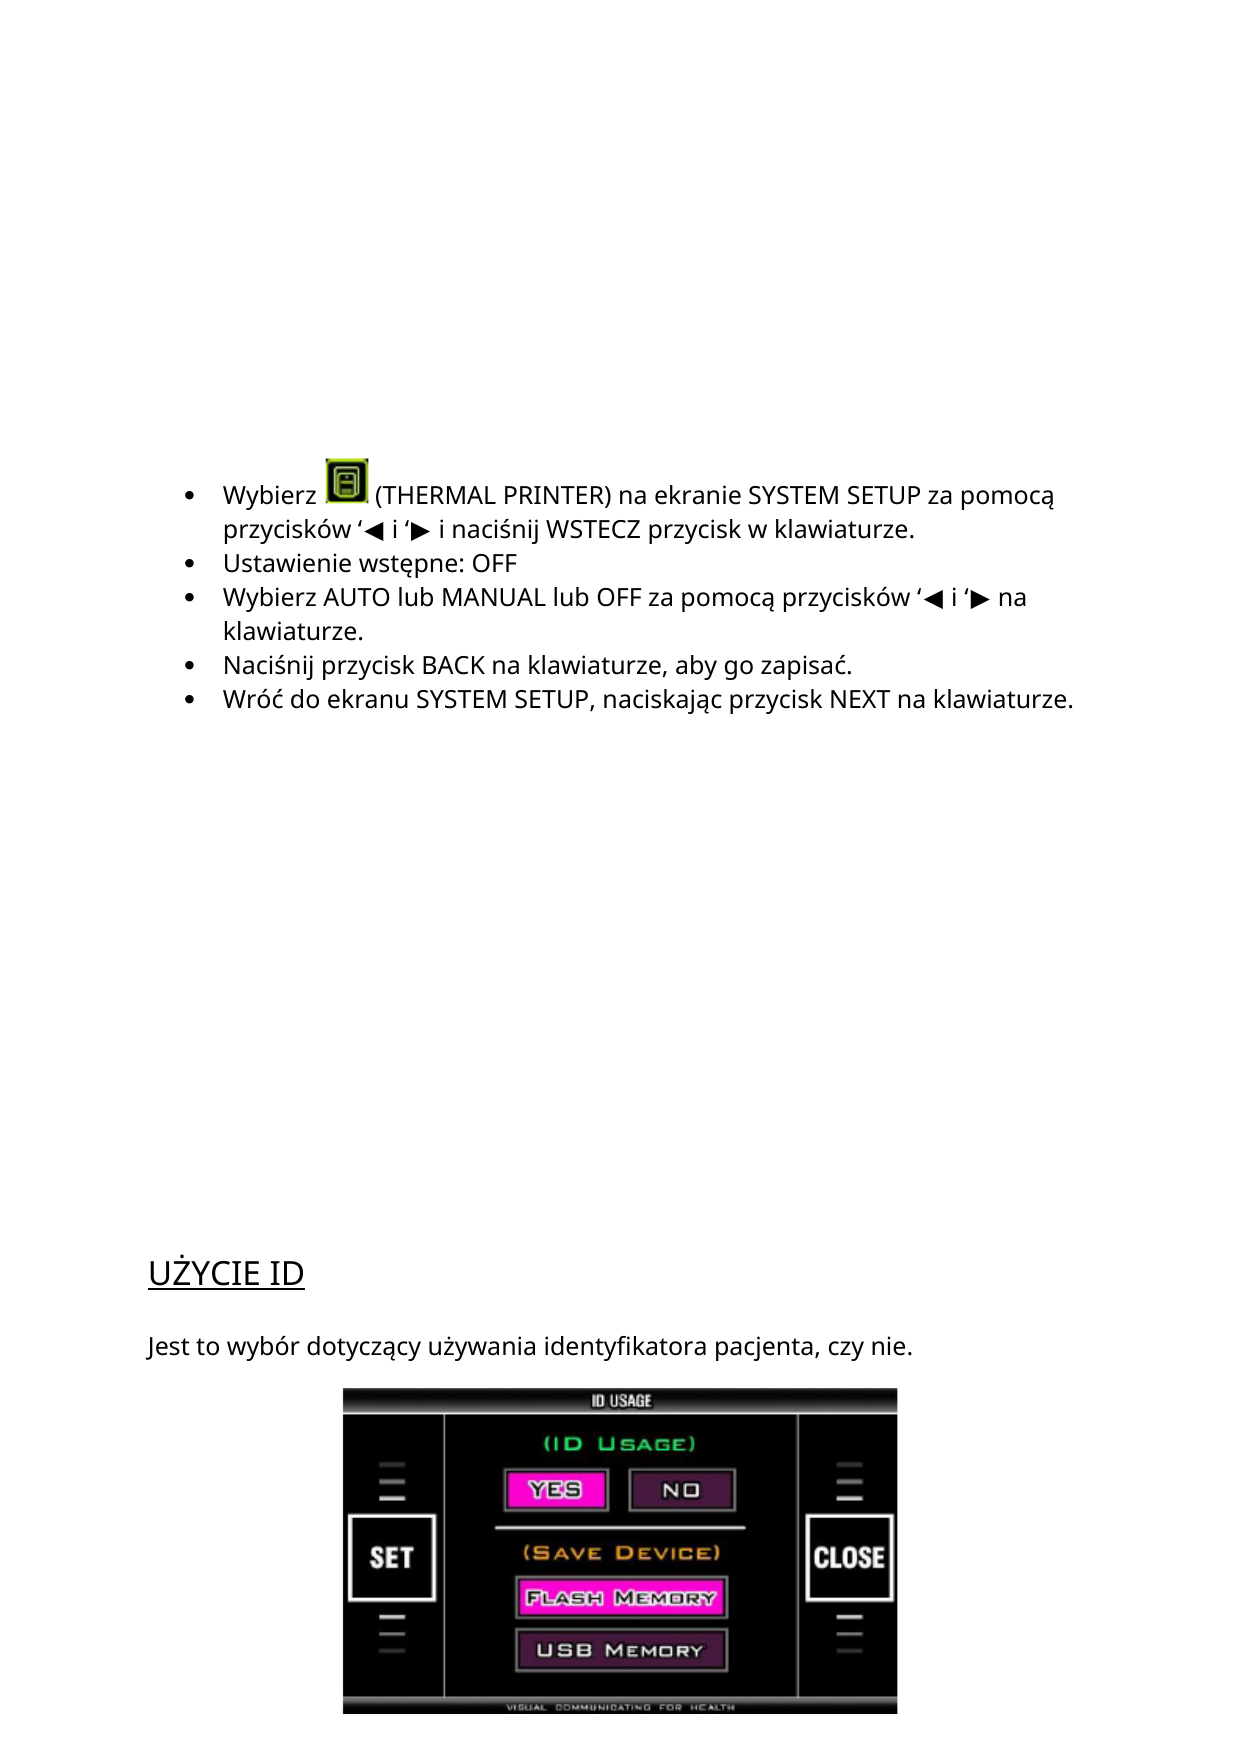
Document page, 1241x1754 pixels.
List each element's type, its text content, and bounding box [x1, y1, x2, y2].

list Wybierz (THERMAL PRINTER) na ekranie SYSTEM SETUP za pomocą przycisków ‘◀ i ‘▶ i naciśnij WSTECZ przycisk w klawiaturze. [185, 454, 1093, 546]
picture [342, 1388, 898, 1714]
text UŻYCIE ID [148, 1249, 1093, 1295]
list Wróć do ekranu SYSTEM SETUP, naciskając przycisk NEXT na klawiaturze. [185, 682, 1093, 716]
list Naciśnij przycisk BACK na klawiaturze, aby go zapisać. [185, 648, 1093, 682]
list Wybierz AUTO lub MANUAL lub OFF za pomocą przycisków ‘◀ i ‘▶ na klawiaturze. [185, 579, 1093, 648]
picture [323, 454, 369, 505]
text Jest to wybór dotyczący używania identyfikatora pacjenta, czy nie. [148, 1329, 1093, 1363]
list Ustawienie wstępne: OFF [185, 546, 1093, 579]
